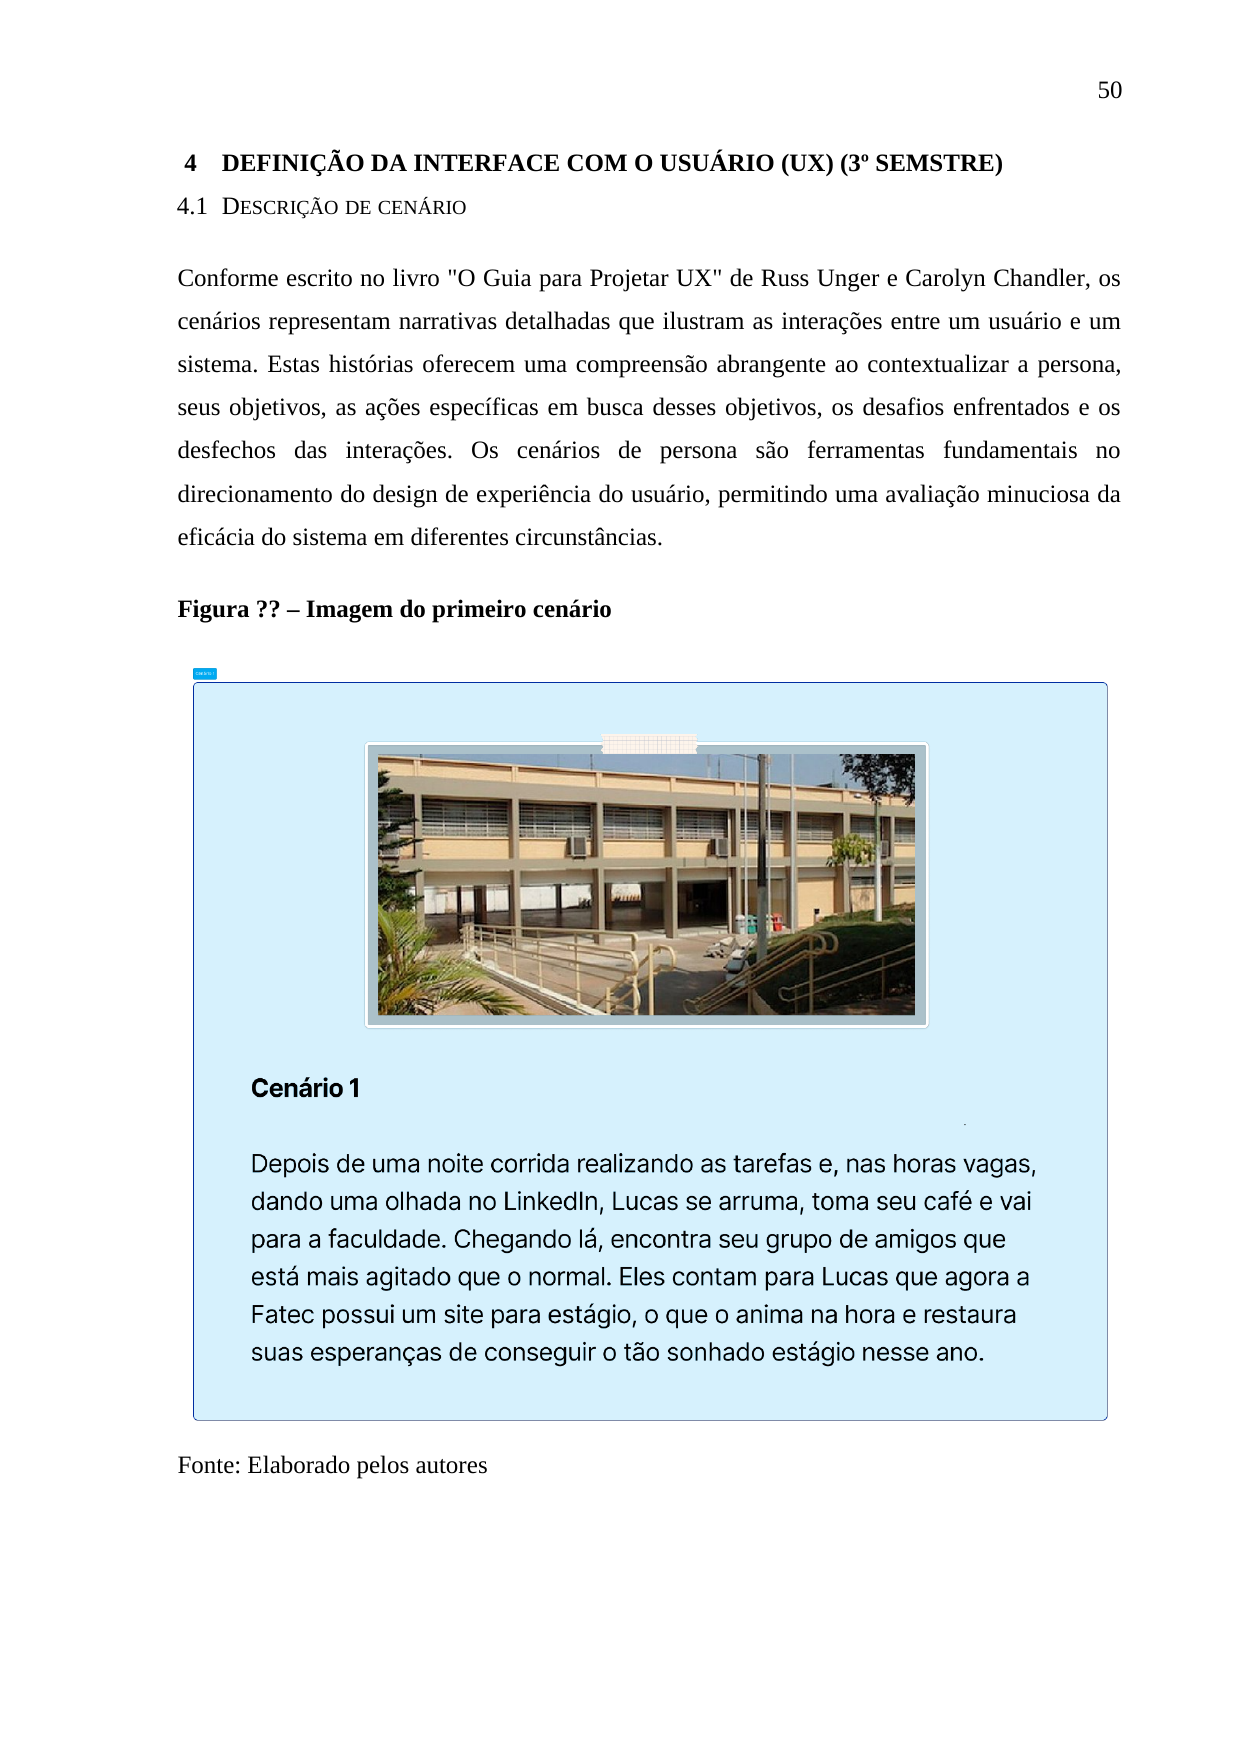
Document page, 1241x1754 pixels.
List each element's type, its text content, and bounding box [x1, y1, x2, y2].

text Figura ?? – Imagem do primeiro cenário [177, 594, 1122, 623]
text Conforme escrito no livro "O Guia para Projetar UX" de Russ Unger e Carolyn Chandler, os cenários representam narrativas detalhadas que ilustram as interações entre um usuário e um sistema. Estas histórias oferecem uma compreensão abrangente ao contextualizar a persona, seus objetivos, as ações específicas em busca desses objetivos, os desafios enfrentados e os desfechos das interações. Os cenários de persona são ferramentas fundamentais no direcionamento do design de experiência do usuário, permitindo uma avaliação minuciosa da eficácia do sistema em diferentes circunstâncias. [177, 263, 1122, 551]
subtitle DEFINIÇÃO DA INTERFACE COM O USUÁRIO (UX) (3º semstre) [184, 148, 1122, 176]
picture [177, 666, 1123, 1436]
subtitle Descrição de cenário [177, 191, 1122, 219]
text Fonte: Elaborado pelos autores [177, 1436, 1122, 1479]
